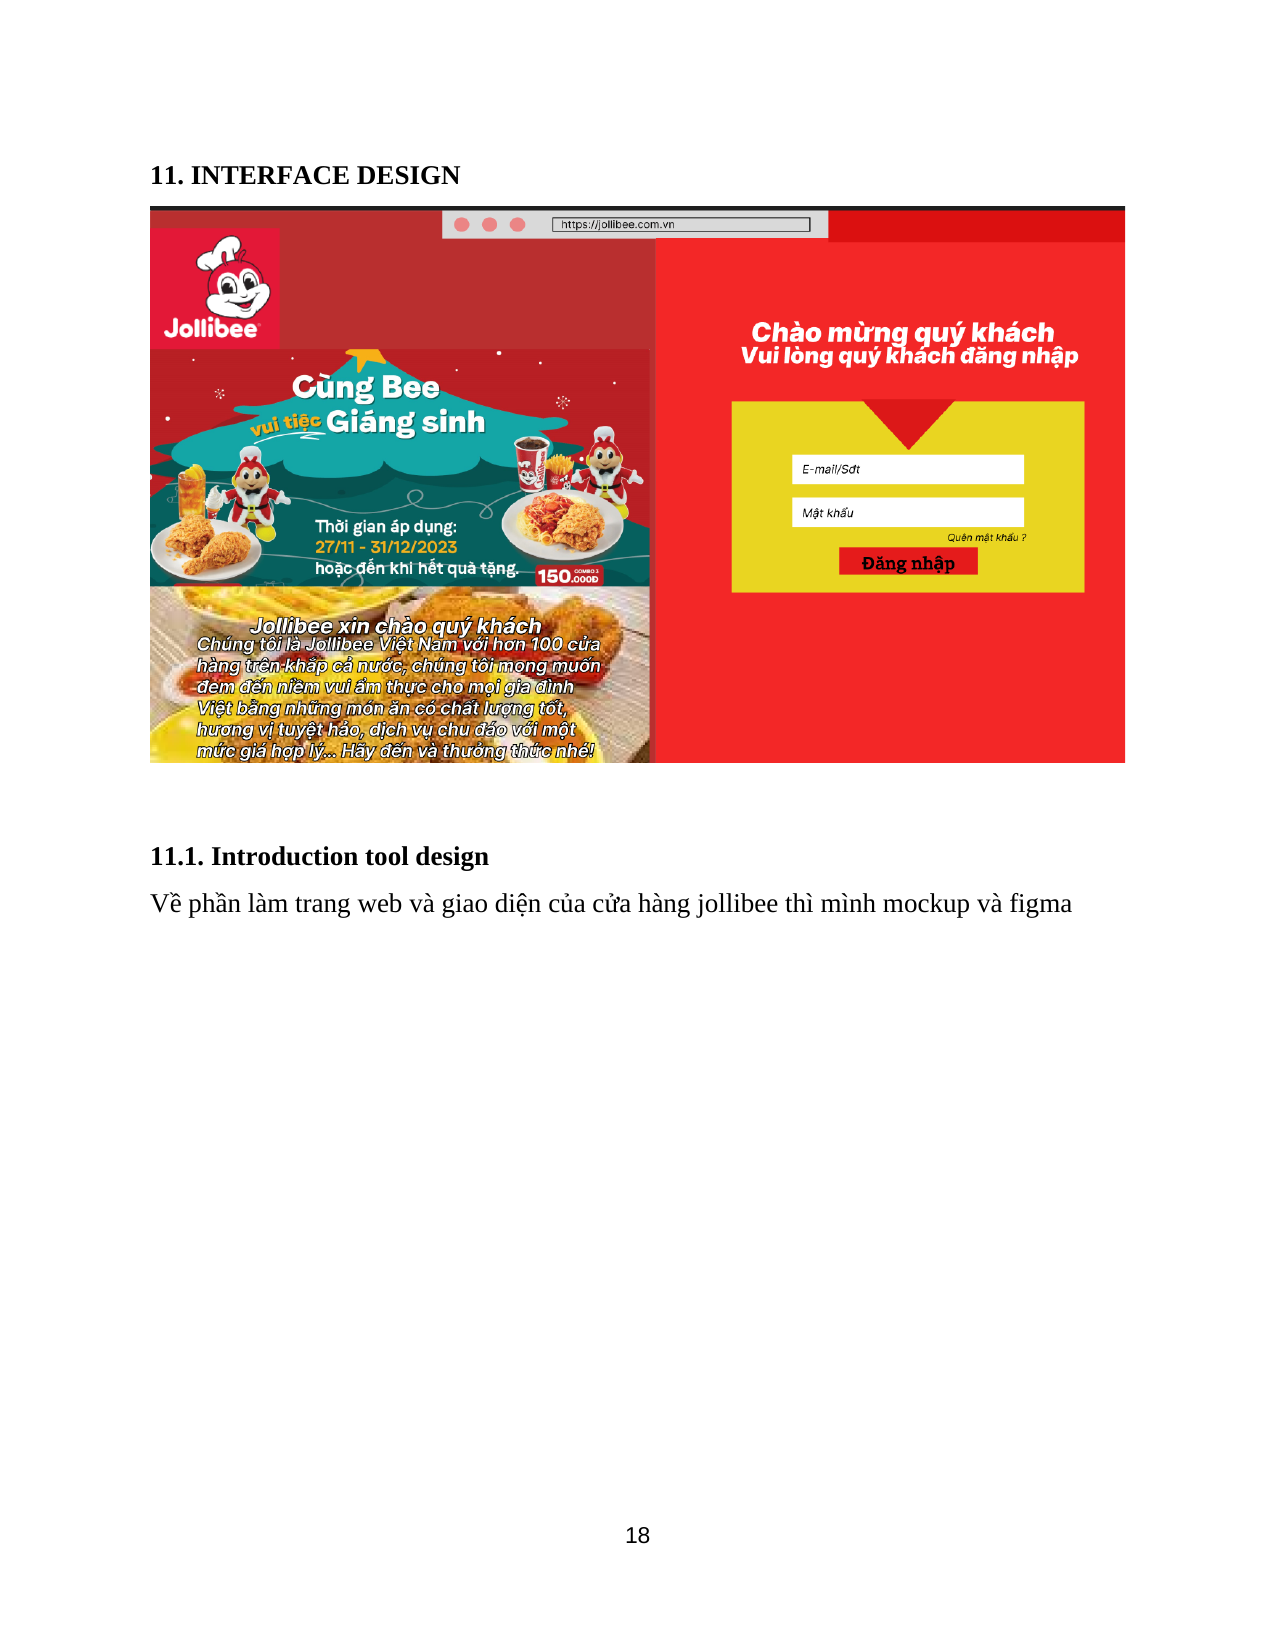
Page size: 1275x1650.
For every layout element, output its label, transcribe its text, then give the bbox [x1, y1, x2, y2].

text 11. INTERFACE DESIGN [150, 159, 1125, 190]
picture [150, 206, 1125, 763]
text 11.1. Introduction tool design [150, 840, 1125, 871]
text Về phần làm trang web và giao diện của cửa hàng jollibee thì mình mockup và figma [150, 887, 1125, 918]
